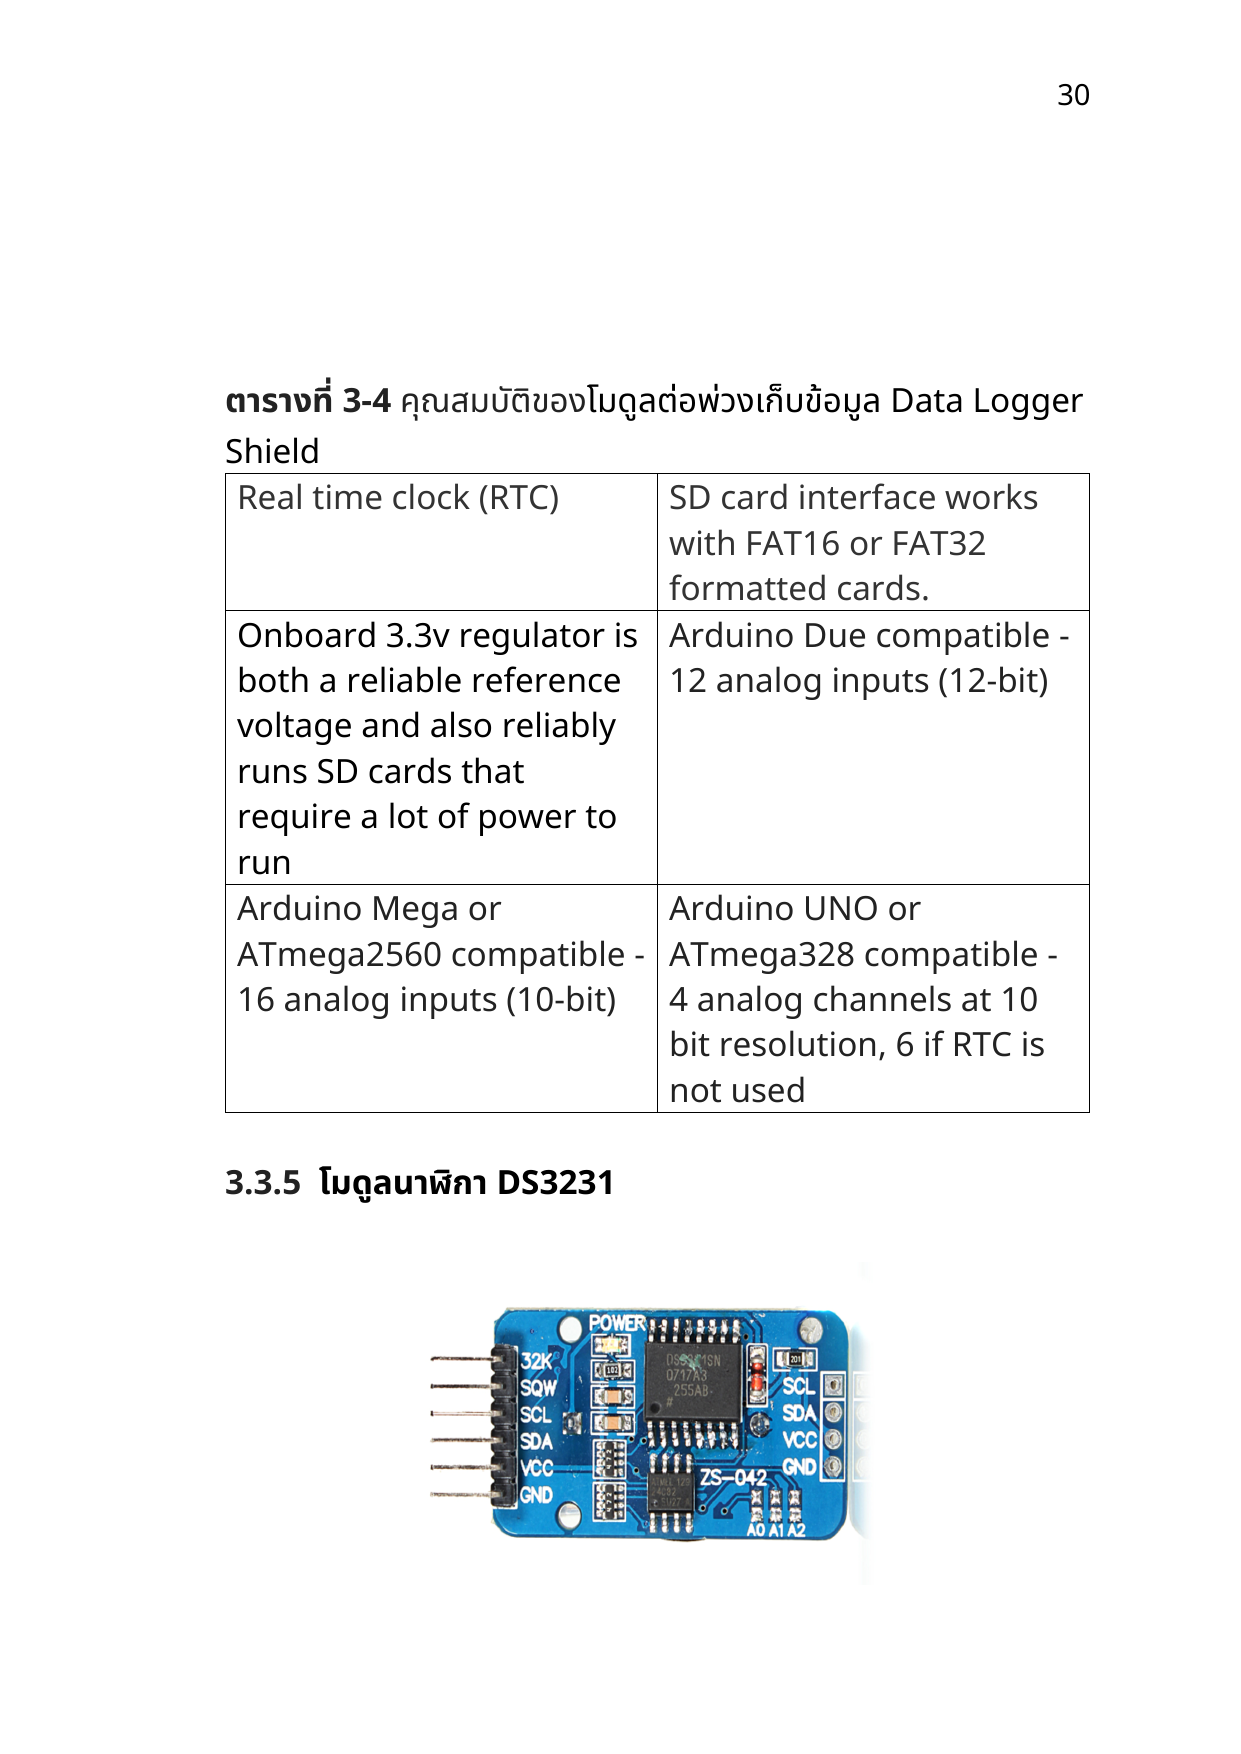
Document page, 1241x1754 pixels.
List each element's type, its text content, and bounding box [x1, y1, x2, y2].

subtitle 3.3.5 โมดูลนาฬิกา DS3231 [225, 1158, 1090, 1209]
picture [413, 1262, 899, 1585]
table_header SD card interface works with FAT16 or FAT32 formatted cards. [658, 474, 1089, 610]
table_cell Arduino Mega or ATmega2560 compatible - 16 analog inputs (10-bit) [226, 885, 657, 1112]
table_cell Arduino UNO or ATmega328 compatible - 4 analog channels at 10 bit resolution, 6 if RTC is not used [658, 885, 1089, 1112]
table_cell Onboard 3.3v regulator is both a reliable reference voltage and also reliably runs SD cards that require a lot of power to run [226, 611, 657, 884]
table_header Real time clock (RTC) [226, 474, 657, 610]
subtitle ตารางที่ 3-4 คุณสมบัติของโมดูลต่อพ่วงเก็บข้อมูล Data Logger Shield [225, 377, 1090, 473]
table_cell Arduino Due compatible - 12 analog inputs (12-bit) [658, 611, 1089, 884]
